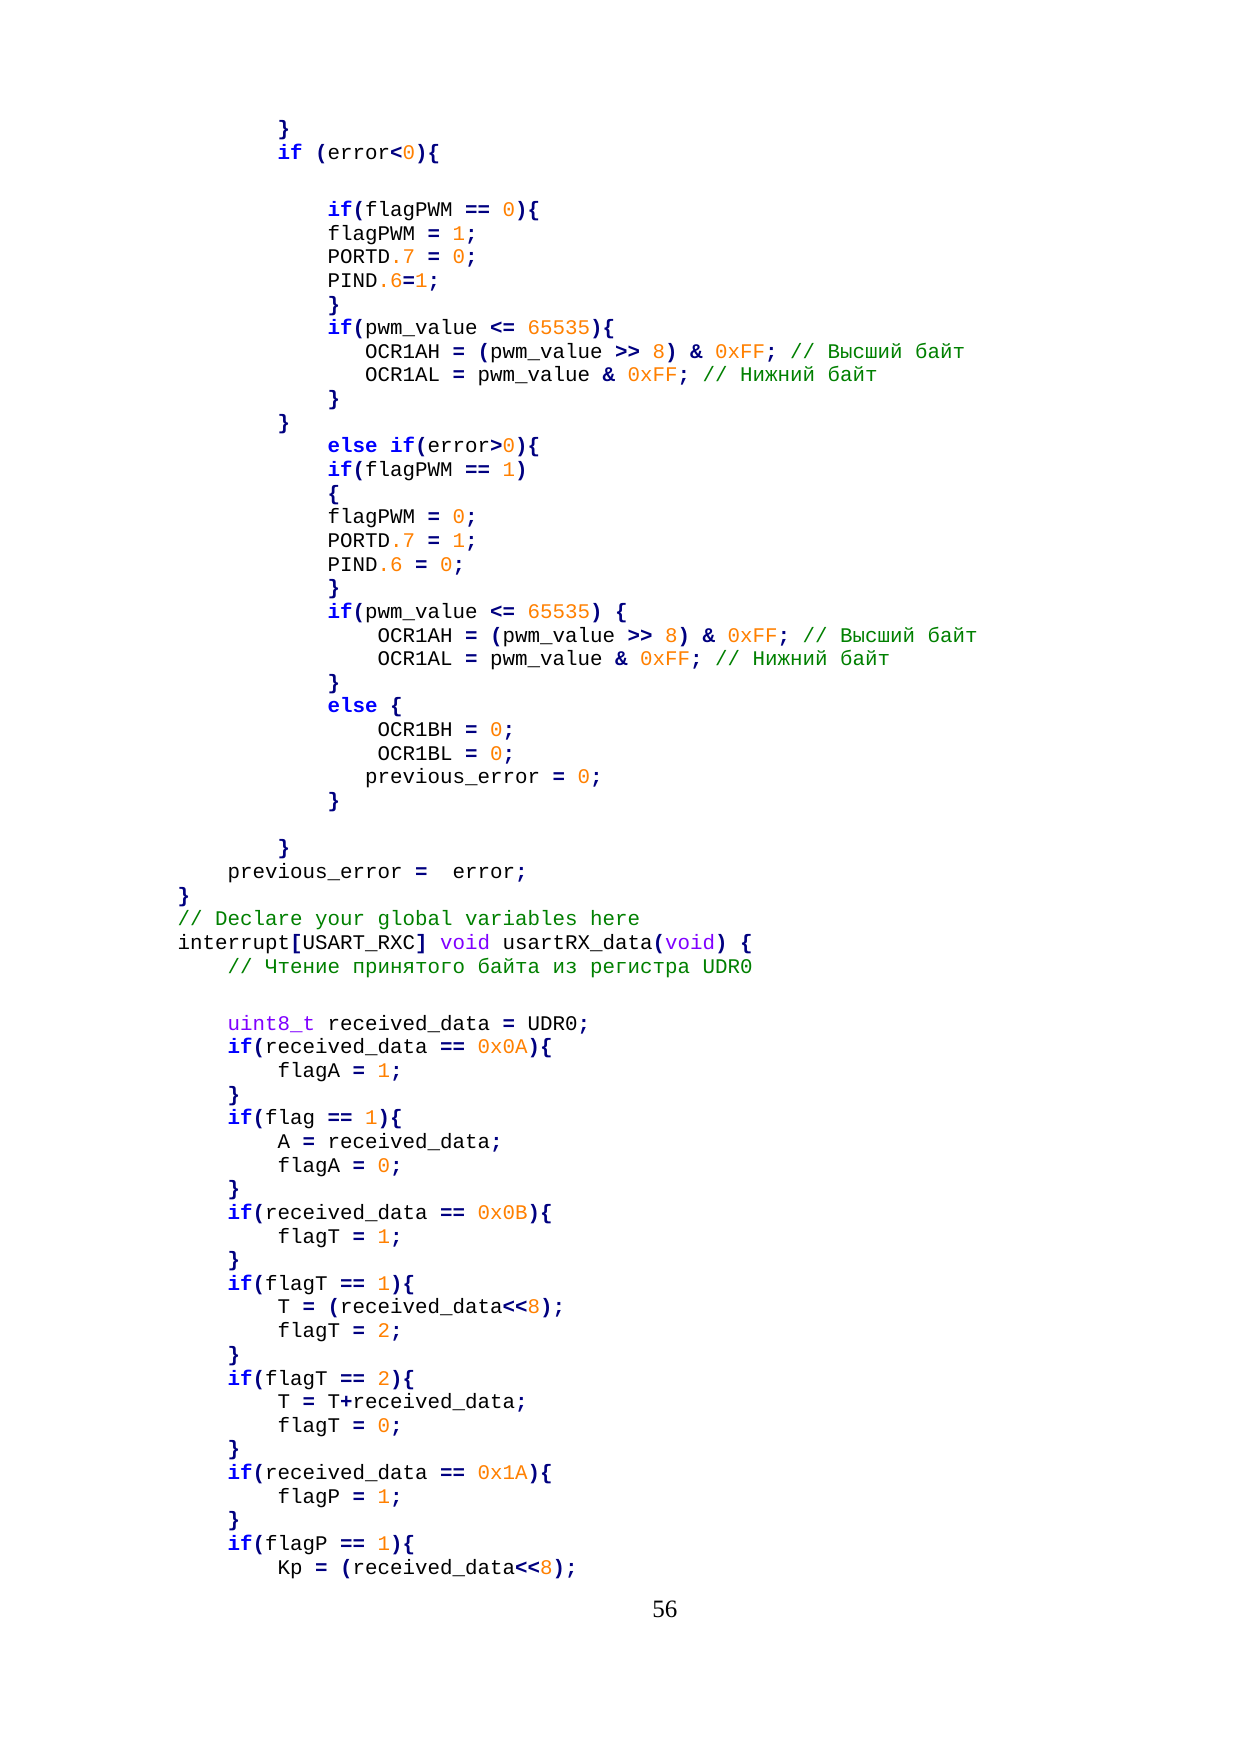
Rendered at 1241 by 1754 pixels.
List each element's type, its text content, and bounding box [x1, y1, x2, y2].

text if(received_data == 0x0A){ [177, 1036, 1152, 1060]
text } [177, 293, 1152, 317]
text } [177, 1438, 1152, 1462]
text } [177, 885, 1152, 908]
text else { [177, 696, 1152, 719]
text if(received_data == 0x1A){ [177, 1462, 1152, 1486]
text flagA = 0; [177, 1155, 1152, 1178]
text flagA = 1; [177, 1060, 1152, 1084]
text if(pwm_value <= 65535){ [177, 317, 1152, 341]
text if(flagPWM == 1) [177, 459, 1152, 483]
text OCR1AH = (pwm_value >> 8) & 0xFF; // Высший байт [177, 624, 1152, 648]
text } [177, 790, 1152, 814]
text if(flag == 1){ [177, 1107, 1152, 1131]
text } [177, 837, 1152, 861]
text Kp = (received_data<<8); [177, 1557, 1152, 1580]
text interrupt[USART_RXC] void usartRX_data(void) { [177, 932, 1152, 956]
text flagT = 2; [177, 1320, 1152, 1344]
text T = T+received_data; [177, 1391, 1152, 1415]
text if(flagP == 1){ [177, 1533, 1152, 1557]
text if(flagT == 1){ [177, 1273, 1152, 1297]
text uint8_t received_data = UDR0; [177, 1013, 1152, 1036]
text } [177, 388, 1152, 412]
text OCR1AL = pwm_value & 0xFF; // Нижний байт [177, 648, 1152, 672]
text PIND.6=1; [177, 270, 1152, 293]
text PORTD.7 = 0; [177, 246, 1152, 270]
text previous_error = error; [177, 861, 1152, 885]
text } [177, 412, 1152, 435]
text // Чтение принятого байта из регистра UDR0 [177, 956, 1152, 979]
text if (error<0){ [177, 142, 1152, 165]
text if(flagPWM == 0){ [177, 199, 1152, 223]
text } [177, 1344, 1152, 1367]
text } [177, 672, 1152, 696]
text } [177, 1084, 1152, 1107]
text A = received_data; [177, 1131, 1152, 1155]
text if(flagT == 2){ [177, 1367, 1152, 1391]
text T = (received_data<<8); [177, 1297, 1152, 1320]
text if(pwm_value <= 65535) { [177, 601, 1152, 624]
text previous_error = 0; [177, 766, 1152, 790]
text } [177, 577, 1152, 601]
text flagPWM = 1; [177, 223, 1152, 246]
text if(received_data == 0x0B){ [177, 1202, 1152, 1226]
text } [177, 118, 1152, 142]
text PIND.6 = 0; [177, 554, 1152, 577]
text OCR1BH = 0; [177, 719, 1152, 743]
text } [177, 1509, 1152, 1533]
text { [177, 483, 1152, 506]
text // Declare your global variables here [177, 908, 1152, 932]
text } [177, 1178, 1152, 1202]
text PORTD.7 = 1; [177, 530, 1152, 554]
text } [177, 1249, 1152, 1273]
text OCR1AL = pwm_value & 0xFF; // Нижний байт [177, 364, 1152, 388]
text flagPWM = 0; [177, 506, 1152, 530]
text OCR1AH = (pwm_value >> 8) & 0xFF; // Высший байт [177, 341, 1152, 364]
text flagP = 1; [177, 1486, 1152, 1509]
text flagT = 1; [177, 1226, 1152, 1249]
text flagT = 0; [177, 1415, 1152, 1438]
text OCR1BL = 0; [177, 743, 1152, 766]
text else if(error>0){ [177, 435, 1152, 459]
